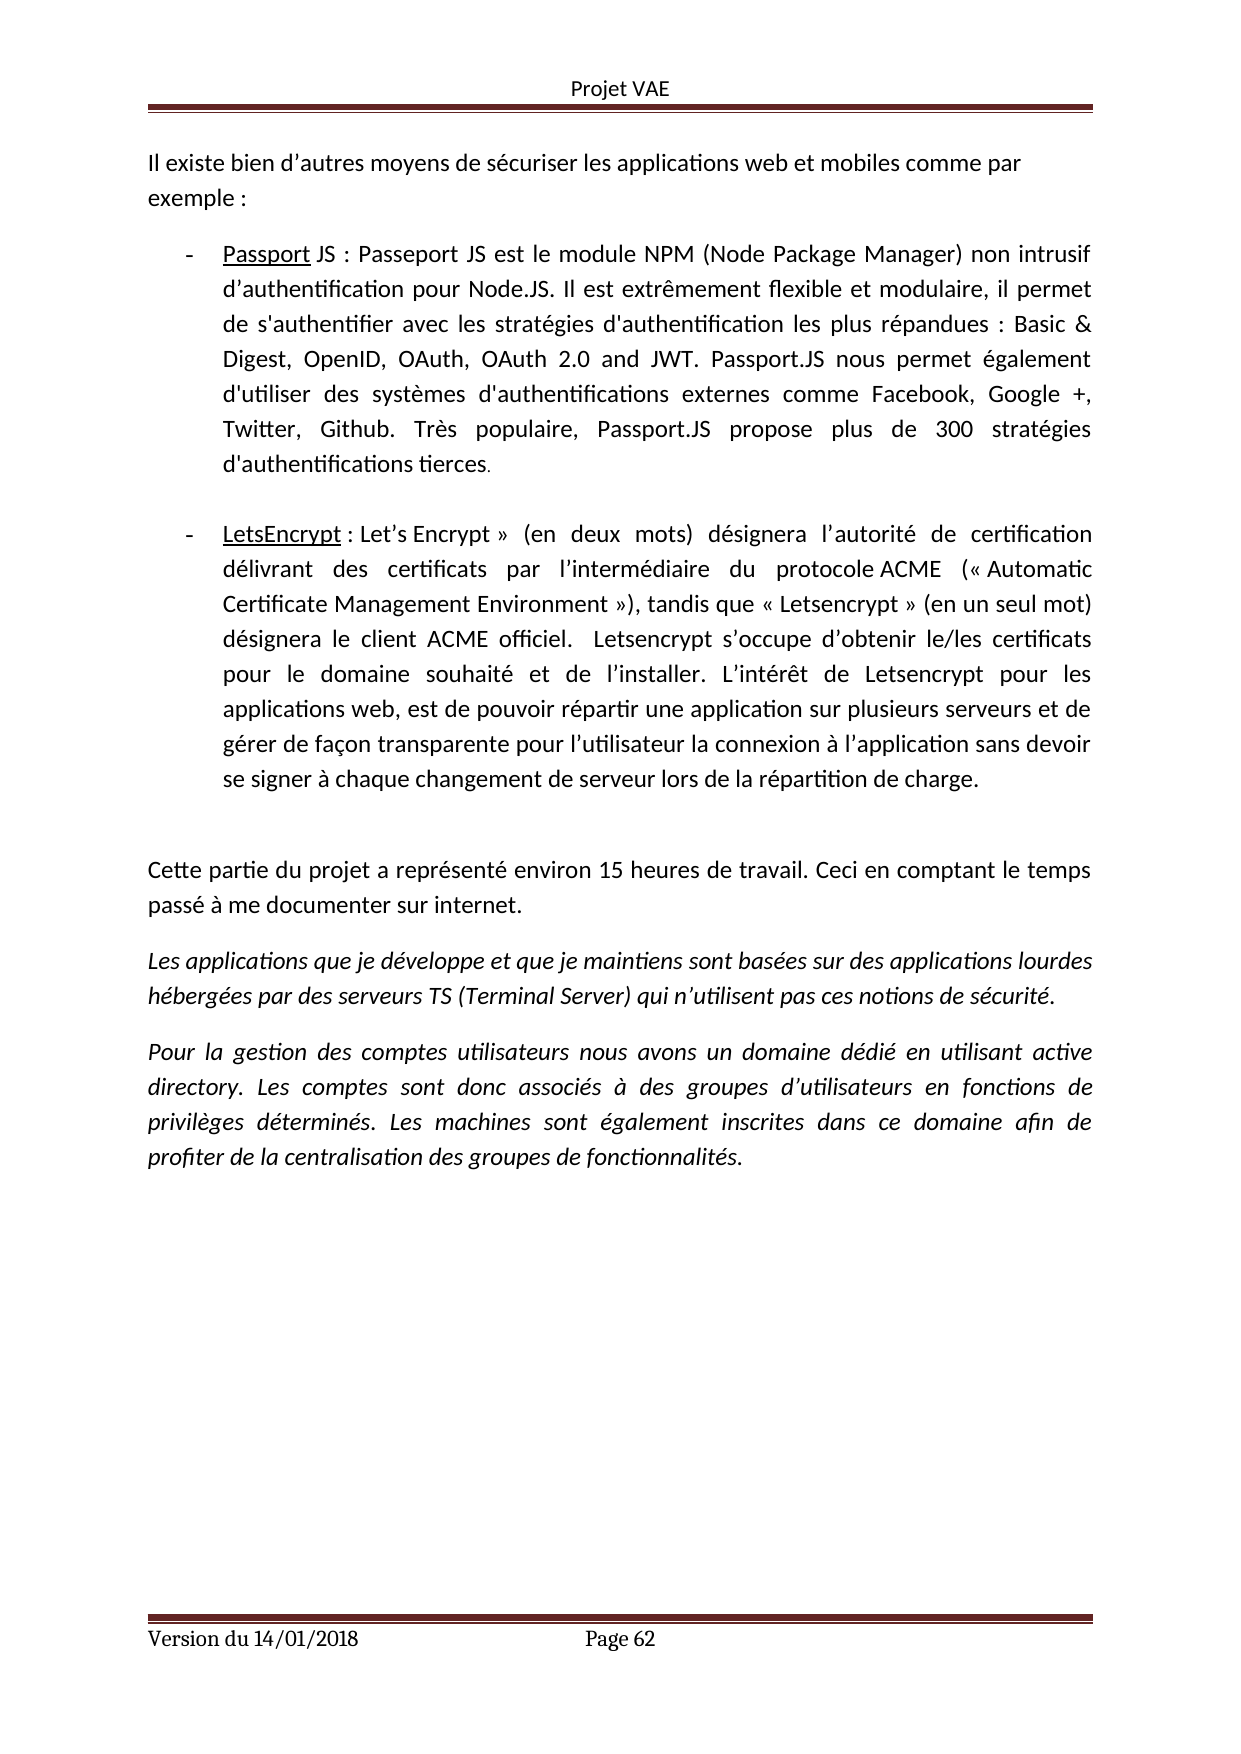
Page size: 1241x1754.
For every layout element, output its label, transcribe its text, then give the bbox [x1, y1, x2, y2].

list LetsEncrypt : Let’s Encrypt » (en deux mots) désignera l’autorité de certification délivrant des certificats par l’intermédiaire du protocole ACME (« Automatic Certificate Management Environment »), tandis que « Letsencrypt » (en un seul mot) désignera le client ACME officiel. Letsencrypt s’occupe d’obtenir le/les certificats pour le domaine souhaité et de l’installer. L’intérêt de Letsencrypt pour les applications web, est de pouvoir répartir une application sur plusieurs serveurs et de gérer de façon transparente pour l’utilisateur la connexion à l’application sans devoir se signer à chaque changement de serveur lors de la répartition de charge. [185, 518, 1093, 794]
text Pour la gestion des comptes utilisateurs nous avons un domaine dédié en utilisant active directory. Les comptes sont donc associés à des groupes d’utilisateurs en fonctions de privilèges déterminés. Les machines sont également inscrites dans ce domaine afin de profiter de la centralisation des groupes de fonctionnalités. [148, 1036, 1093, 1171]
text Cette partie du projet a représenté environ 15 heures de travail. Ceci en comptant le temps passé à me documenter sur internet. [148, 854, 1093, 920]
text Les applications que je développe et que je maintiens sont basées sur des applications lourdes hébergées par des serveurs TS (Terminal Server) qui n’utilisent pas ces notions de sécurité. [148, 945, 1093, 1011]
text Il existe bien d’autres moyens de sécuriser les applications web et mobiles comme par exemple : [148, 148, 1093, 213]
list Passport JS : Passeport JS est le module NPM (Node Package Manager) non intrusif d’authentification pour Node.JS. Il est extrêmement flexible et modulaire, il permet de s'authentifier avec les stratégies d'authentification les plus répandues : Basic & Digest, OpenID, OAuth, OAuth 2.0 and JWT. Passport.JS nous permet également d'utiliser des systèmes d'authentifications externes comme Facebook, Google +, Twitter, Github. Très populaire, Passport.JS propose plus de 300 stratégies d'authentifications tierces. [185, 238, 1093, 479]
